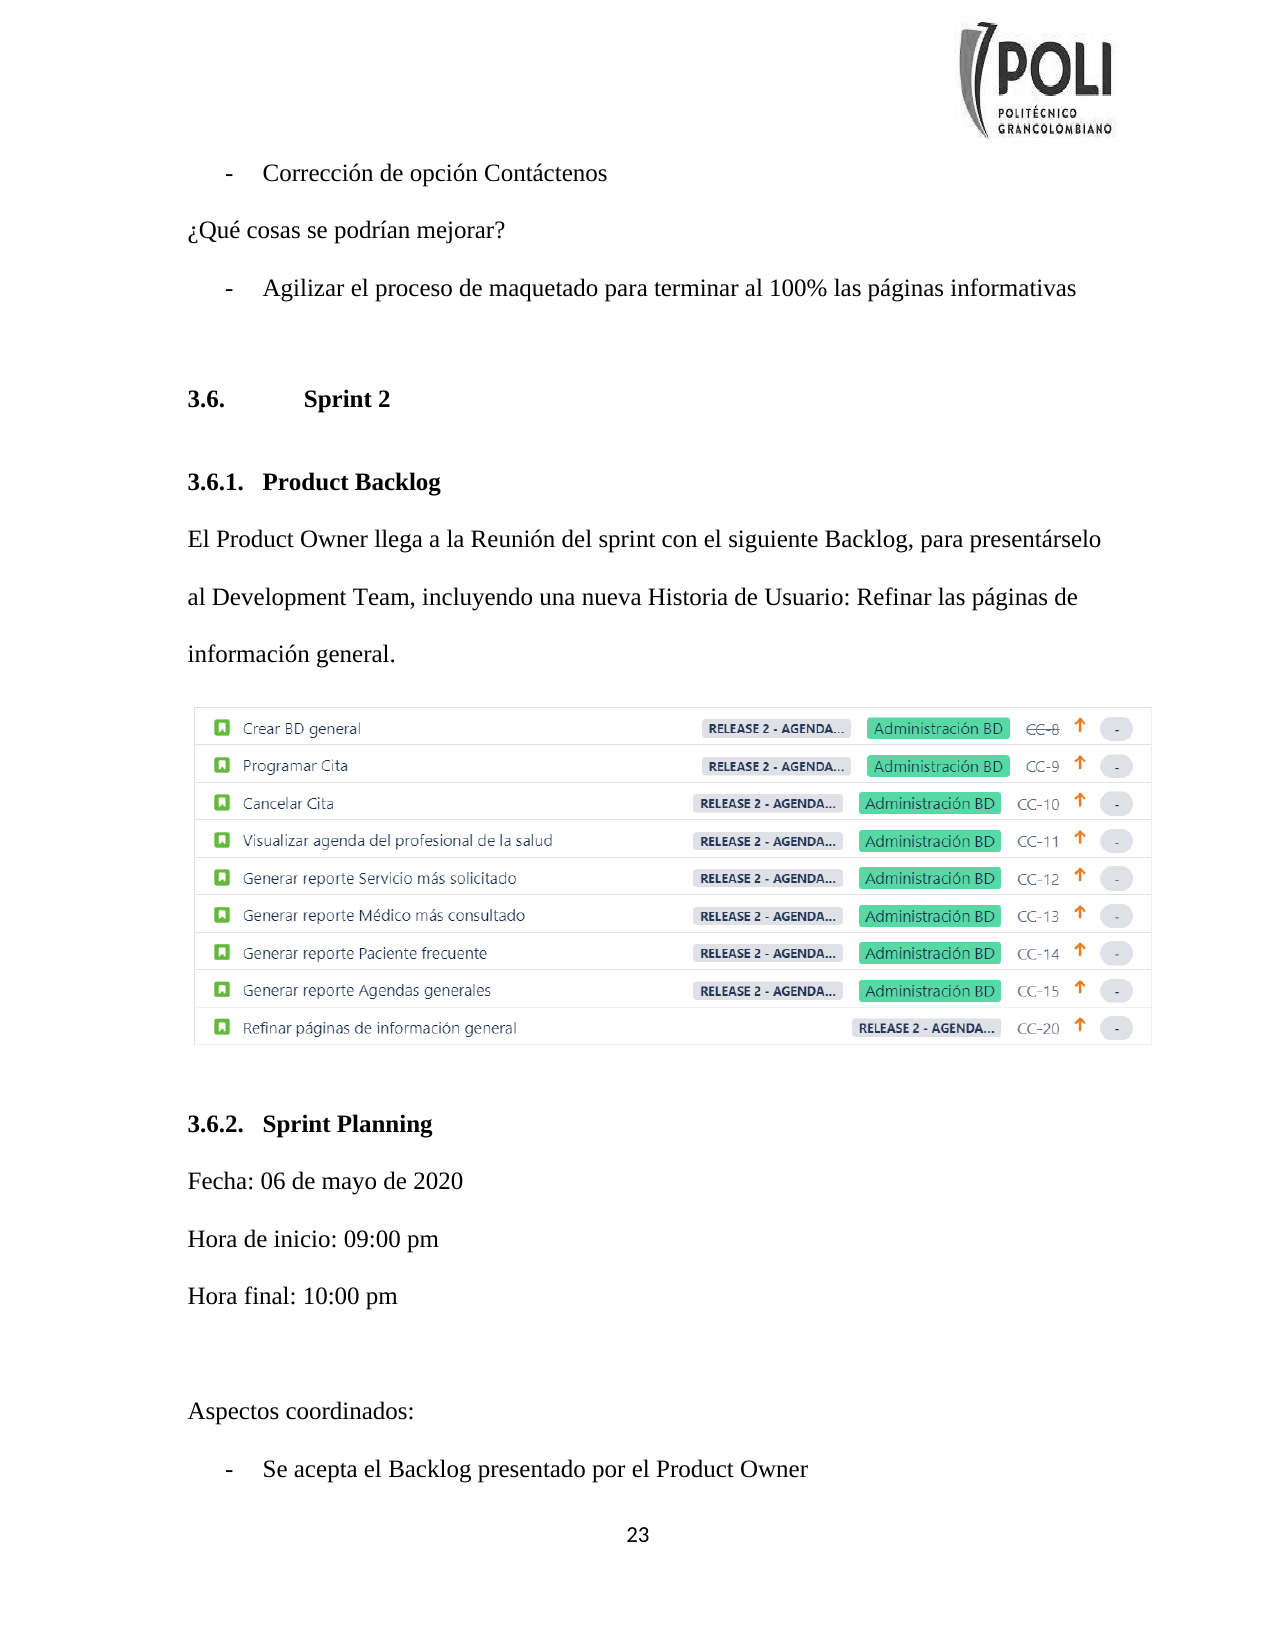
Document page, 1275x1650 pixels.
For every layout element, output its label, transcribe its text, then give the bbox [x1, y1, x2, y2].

picture [946, 16, 1125, 154]
list Se acepta el Backlog presentado por el Product Owner [225, 1454, 1125, 1482]
text Aspectos coordinados: [187, 1396, 1125, 1425]
subtitle Sprint 2 [187, 384, 1125, 413]
list Agilizar el proceso de maquetado para terminar al 100% las páginas informativas [225, 273, 1125, 302]
subtitle Sprint Planning [187, 1109, 1125, 1137]
text ¿Qué cosas se podrían mejorar? [187, 215, 1125, 244]
text Hora de inicio: 09:00 pm [187, 1224, 1125, 1252]
list Corrección de opción Contáctenos [225, 158, 1125, 187]
picture [187, 696, 1162, 1055]
subtitle Product Backlog [187, 467, 1125, 495]
text El Product Owner llega a la Reunión del sprint con el siguiente Backlog, para presentárselo al Development Team, incluyendo una nueva Historia de Usuario: Refinar las páginas de información general. [187, 524, 1125, 668]
text Fecha: 06 de mayo de 2020 [187, 1166, 1125, 1195]
text Hora final: 10:00 pm [187, 1281, 1125, 1310]
